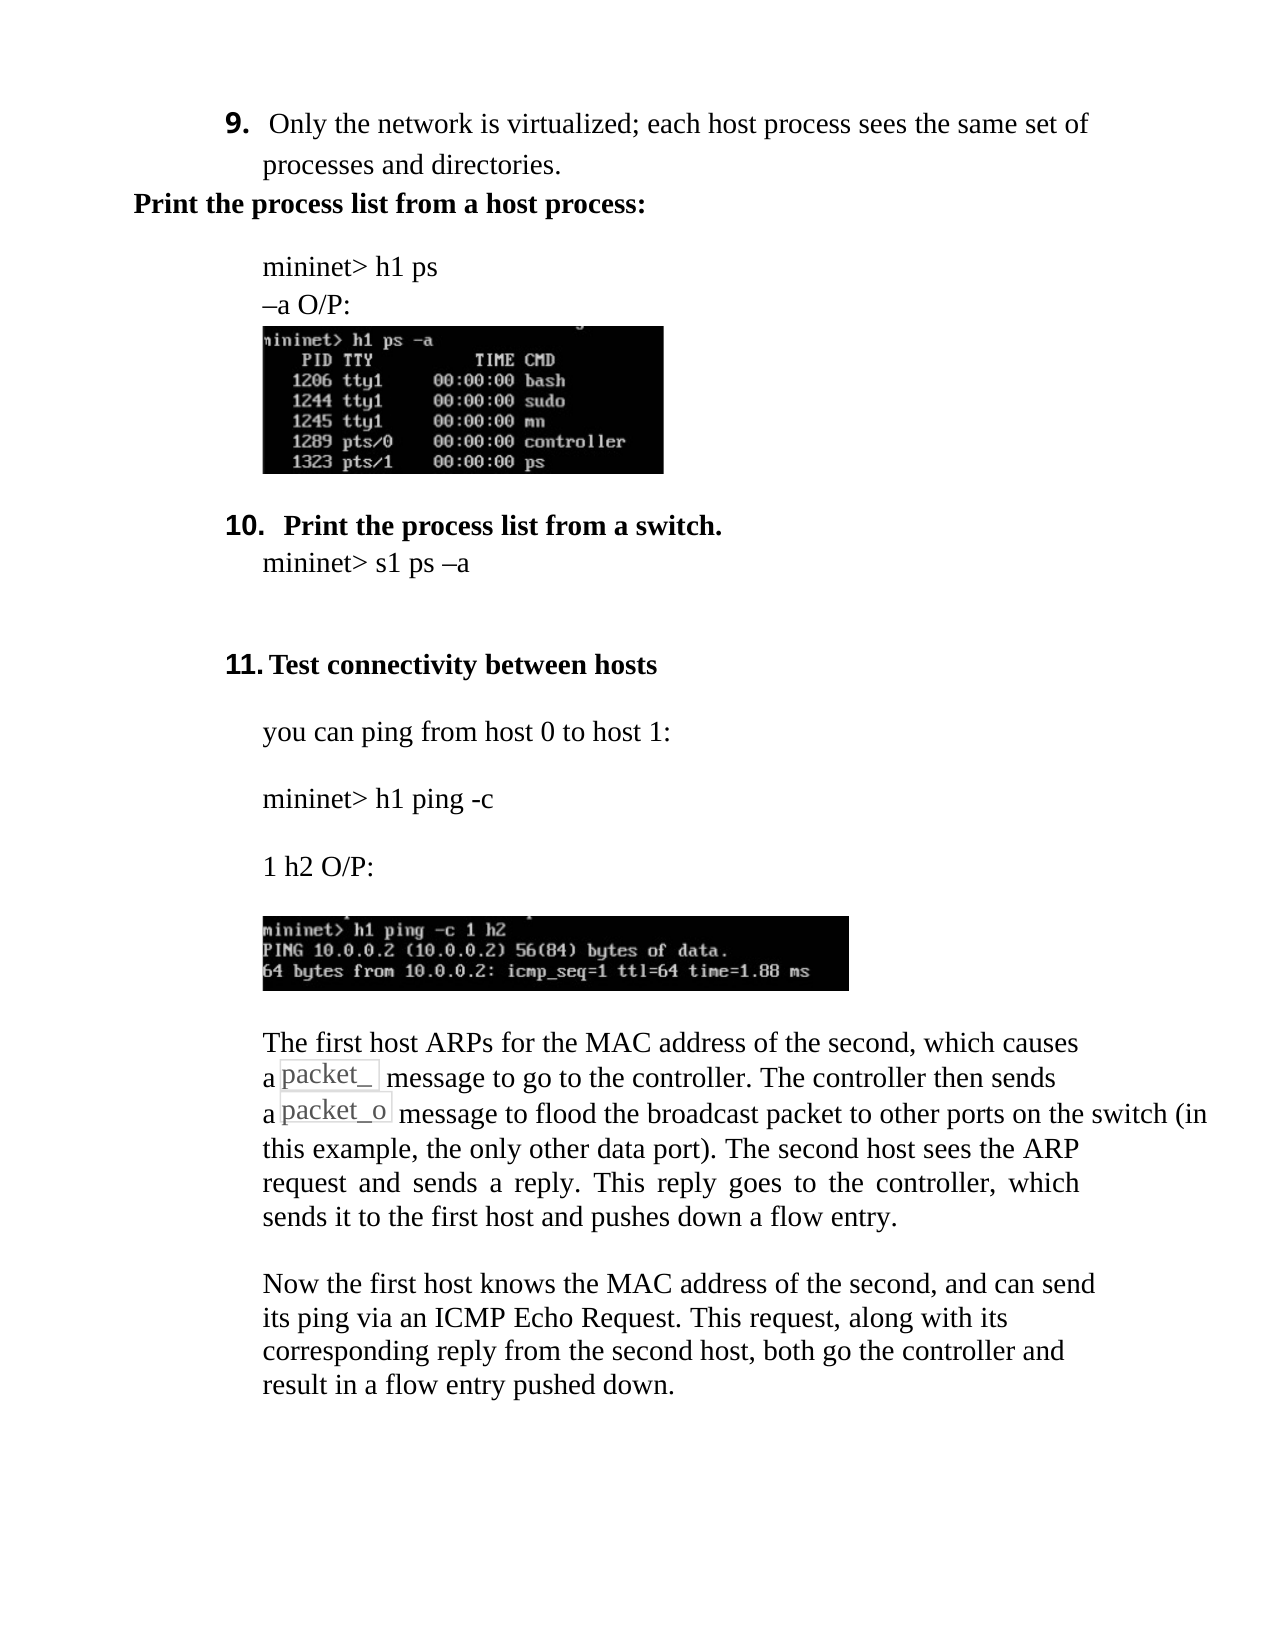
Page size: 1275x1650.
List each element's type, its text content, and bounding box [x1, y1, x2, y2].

text mininet> s1 ps –a [262, 545, 1248, 578]
subtitle Test connectivity between hosts [225, 647, 1248, 680]
text you can ping from host 0 to host 1: [262, 714, 1248, 747]
picture [262, 916, 849, 991]
picture [262, 326, 664, 474]
text The first host ARPs for the MAC address of the second, which causes [262, 1025, 1248, 1058]
text mininet> h1 ping -c 1 h2 O/P: [262, 781, 511, 882]
text Now the first host knows the MAC address of the second, and can send its ping via an ICMP Echo Request. This request, along with its corresponding reply from the second host, both go the controller and result in a flow entry pushed down. [262, 1266, 1123, 1400]
subtitle Print the process list from a host process: [133, 186, 1248, 220]
text mininet> h1 ps –a O/P: [262, 249, 445, 321]
text a message to go to the controller. The controller then sends [262, 1060, 1248, 1093]
list Only the network is virtualized; each host process sees the same set of processes and directories. [225, 102, 1115, 181]
text a message to flood the broadcast packet to other ports on the switch (in [262, 1097, 1248, 1130]
subtitle Print the process list from a switch. [225, 508, 1248, 541]
text this example, the only other data port). The second host sees the ARP request and sends a reply. This reply goes to the controller, which sends it to the first host and pushes down a flow entry. [262, 1132, 1081, 1232]
